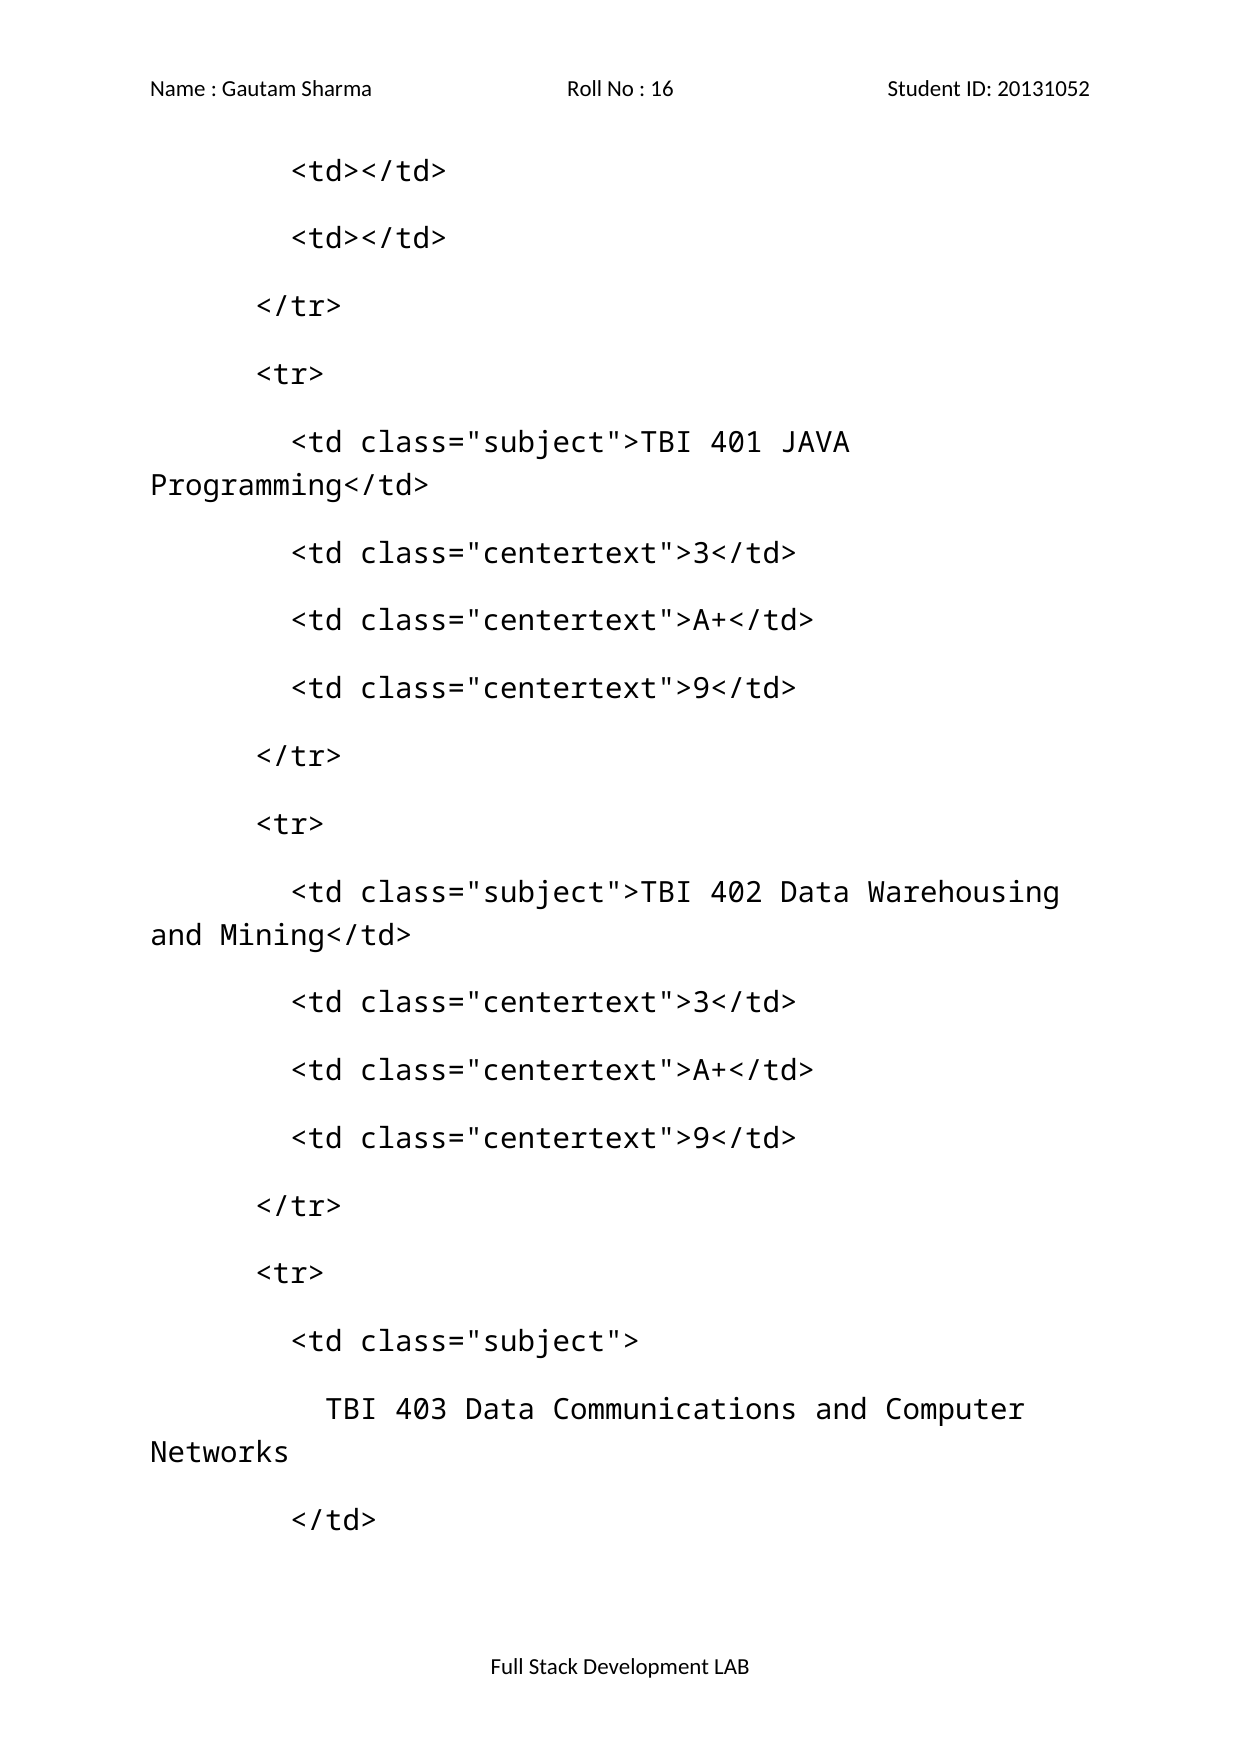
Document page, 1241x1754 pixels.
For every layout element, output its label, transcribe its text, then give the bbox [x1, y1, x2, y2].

text <td class="centertext">3</td> [150, 532, 1090, 572]
text <tr> [150, 353, 1090, 393]
text </td> [150, 1499, 1090, 1539]
text TBI 403 Data Communications and Computer Networks [150, 1388, 1090, 1471]
text <td class="centertext">3</td> [150, 982, 1090, 1021]
text <td class="centertext">9</td> [150, 1117, 1090, 1157]
text <td></td> [150, 150, 1090, 190]
text <td></td> [150, 218, 1090, 257]
text <td class="centertext">9</td> [150, 667, 1090, 707]
text <td class="centertext">A+</td> [150, 1049, 1090, 1089]
text </tr> [150, 1185, 1090, 1225]
text <td class="subject">TBI 402 Data Warehousing and Mining</td> [150, 871, 1090, 953]
text <td class="subject">TBI 401 JAVA Programming</td> [150, 421, 1090, 504]
text <tr> [150, 803, 1090, 843]
text </tr> [150, 735, 1090, 775]
text </tr> [150, 286, 1090, 325]
text <td class="centertext">A+</td> [150, 600, 1090, 639]
text <tr> [150, 1253, 1090, 1292]
text <td class="subject"> [150, 1321, 1090, 1360]
